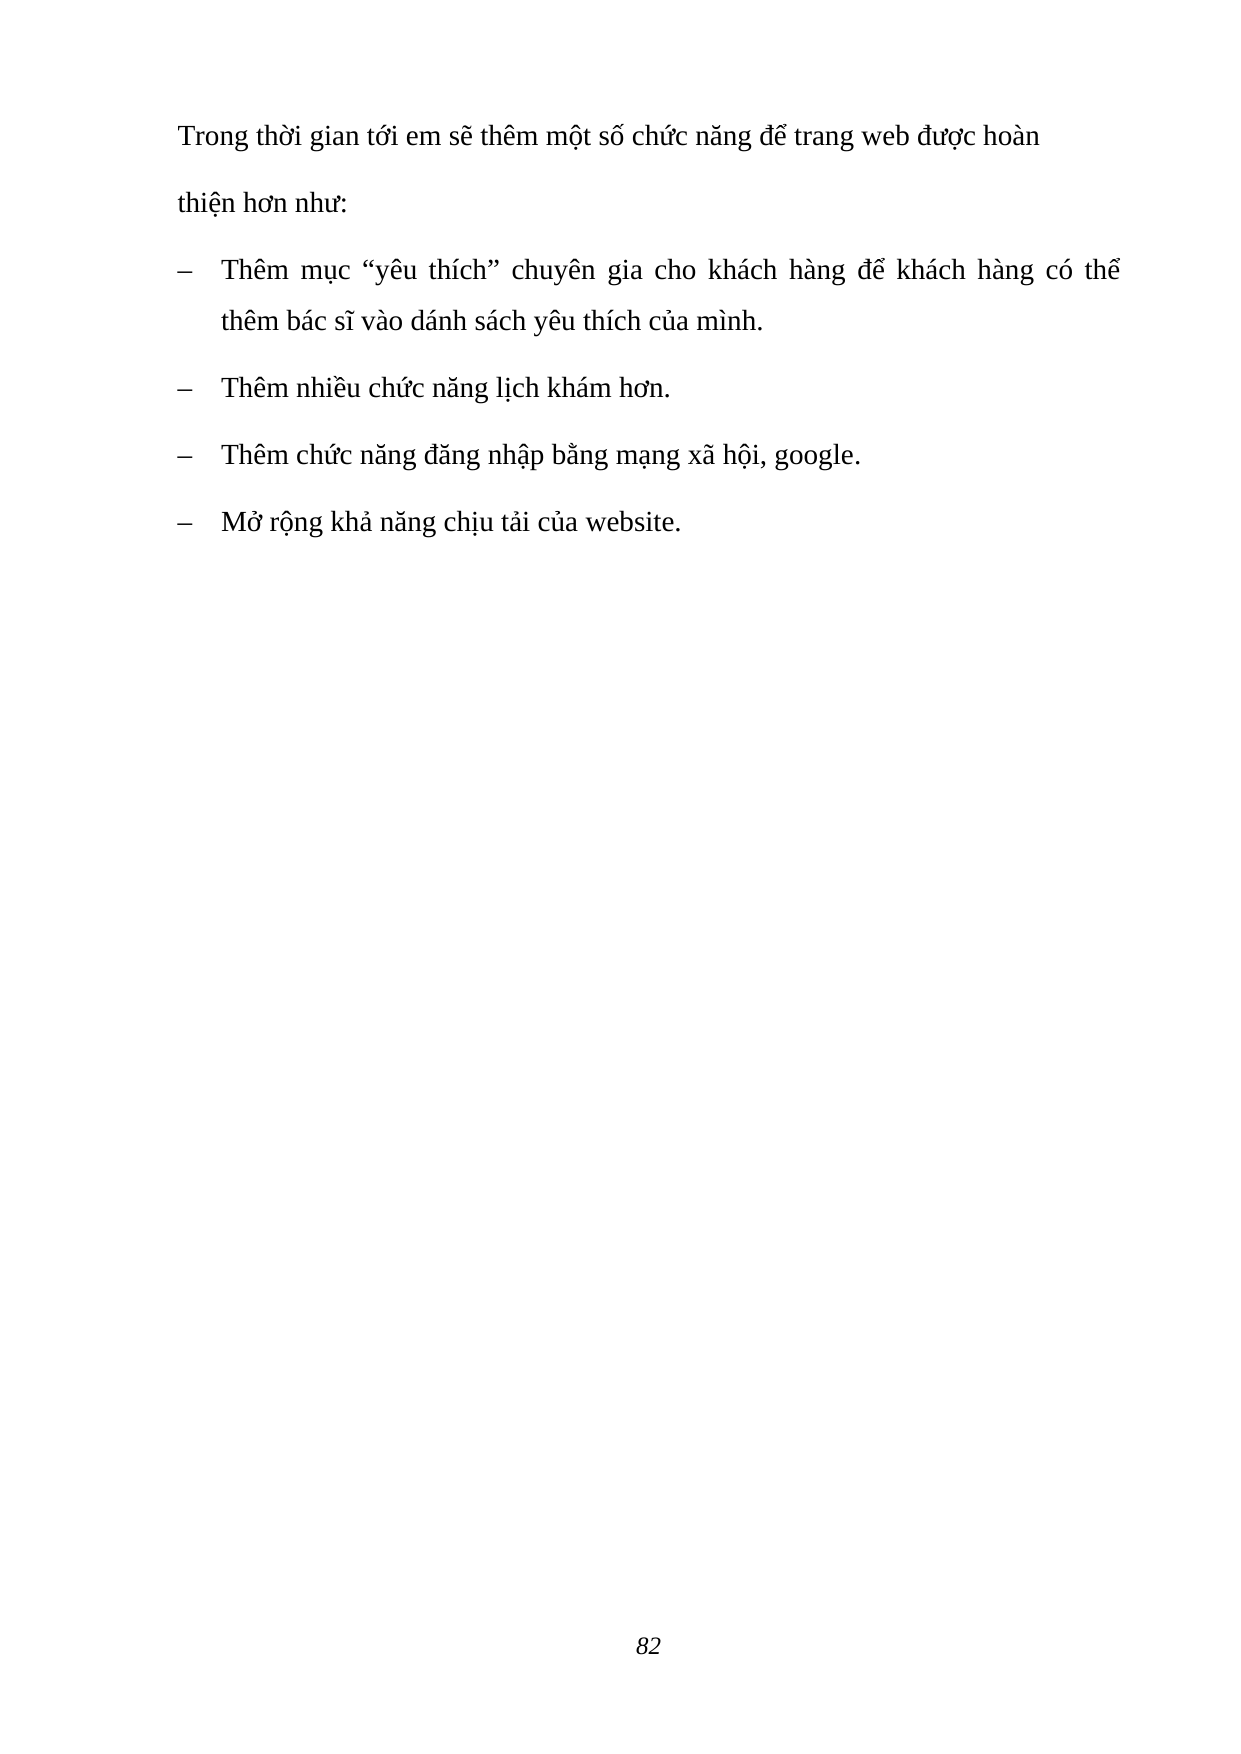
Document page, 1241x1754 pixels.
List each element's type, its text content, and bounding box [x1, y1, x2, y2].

list Thêm mục “yêu thích” chuyên gia cho khách hàng để khách hàng có thể thêm bác sĩ vào dánh sách yêu thích của mình. [177, 252, 1122, 336]
text thiện hơn như: [177, 186, 1122, 219]
list Thêm chức năng đăng nhập bằng mạng xã hội, google. [177, 437, 1122, 470]
list Thêm nhiều chức năng lịch khám hơn. [177, 370, 1122, 403]
text Trong thời gian tới em sẽ thêm một số chức năng để trang web được hoàn [177, 118, 1122, 152]
list Mở rộng khả năng chịu tải của website. [177, 504, 1122, 537]
